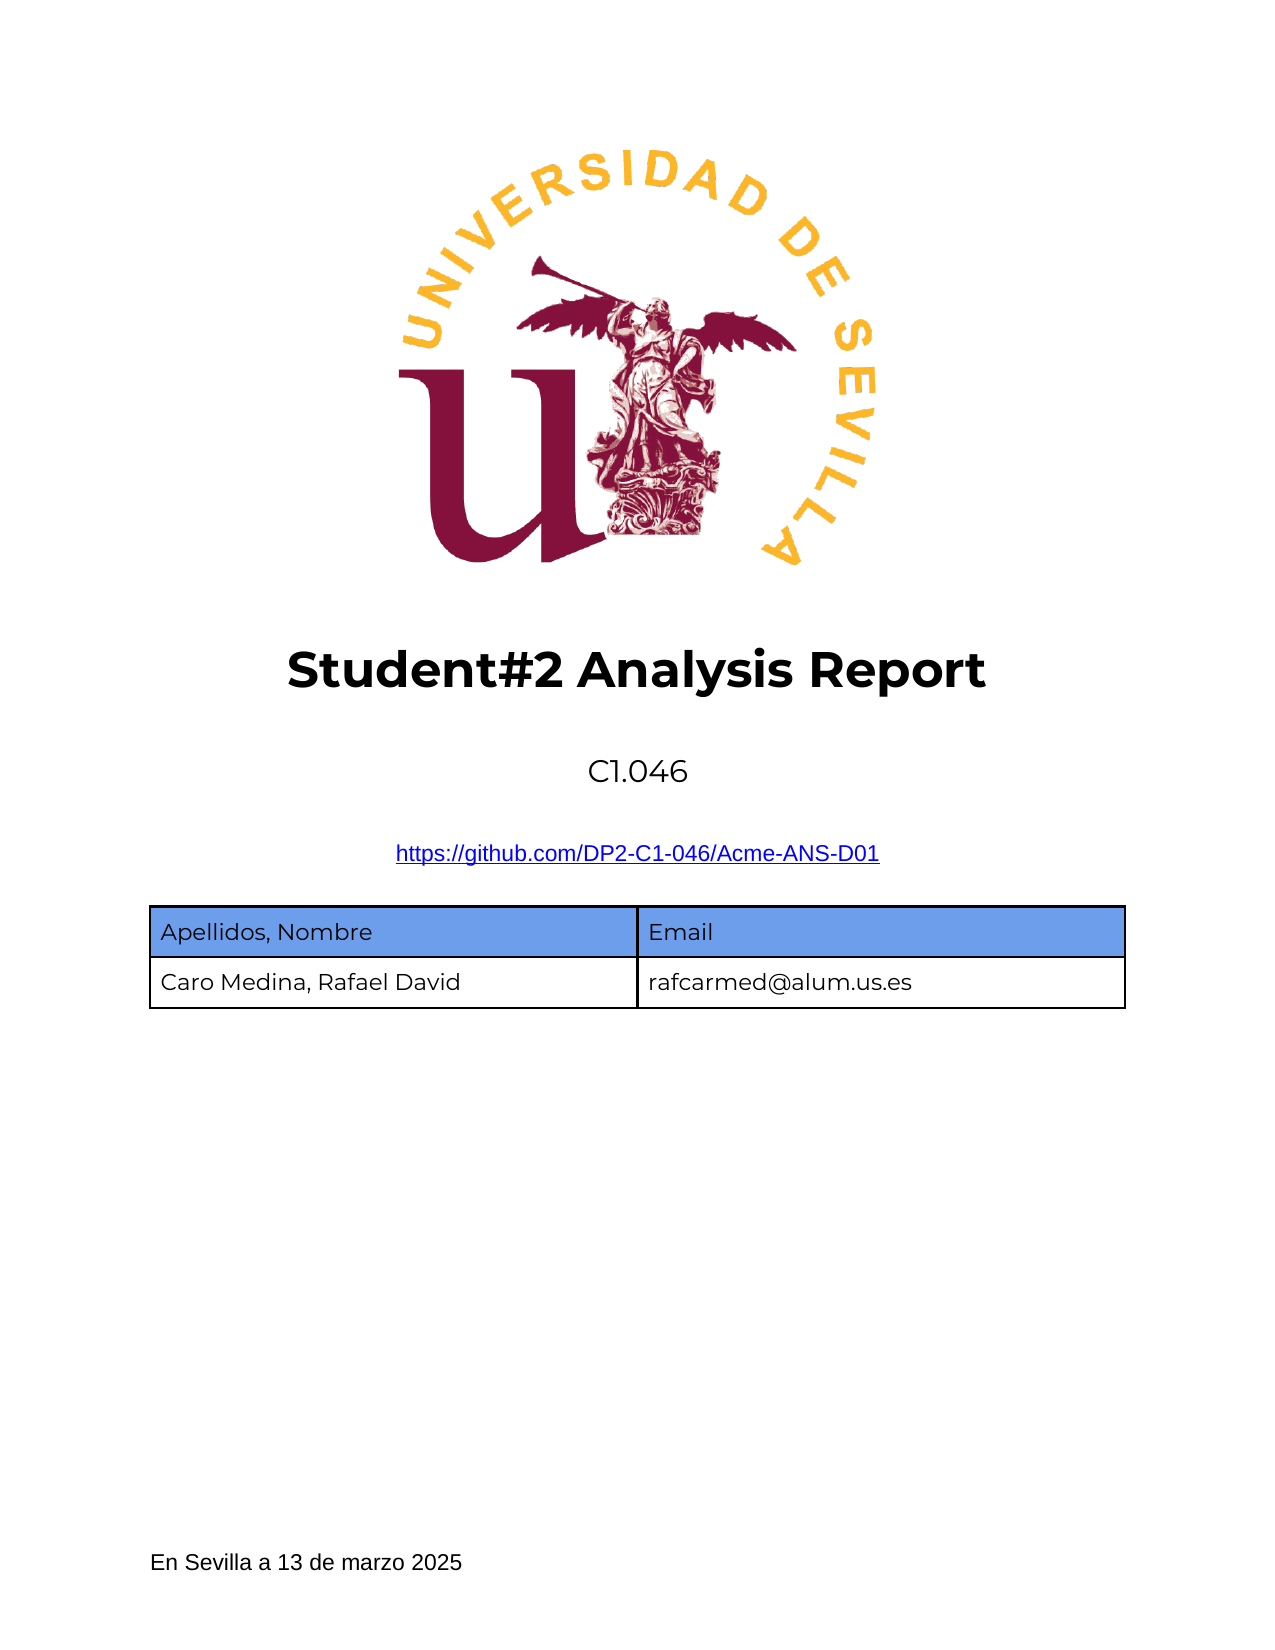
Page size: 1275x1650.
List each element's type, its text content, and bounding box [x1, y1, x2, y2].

table_cell rafcarmed@alum.us.es [639, 958, 1124, 1007]
picture [398, 150, 877, 565]
text https://github.com/DP2-C1-046/Acme-ANS-D01 [150, 840, 1125, 866]
text Student#2 Analysis Report [150, 639, 1125, 700]
text C1.046 [150, 753, 1125, 791]
table_header Email [639, 908, 1124, 956]
table_header Apellidos, Nombre [151, 908, 636, 956]
table_cell Caro Medina, Rafael David [151, 958, 636, 1007]
